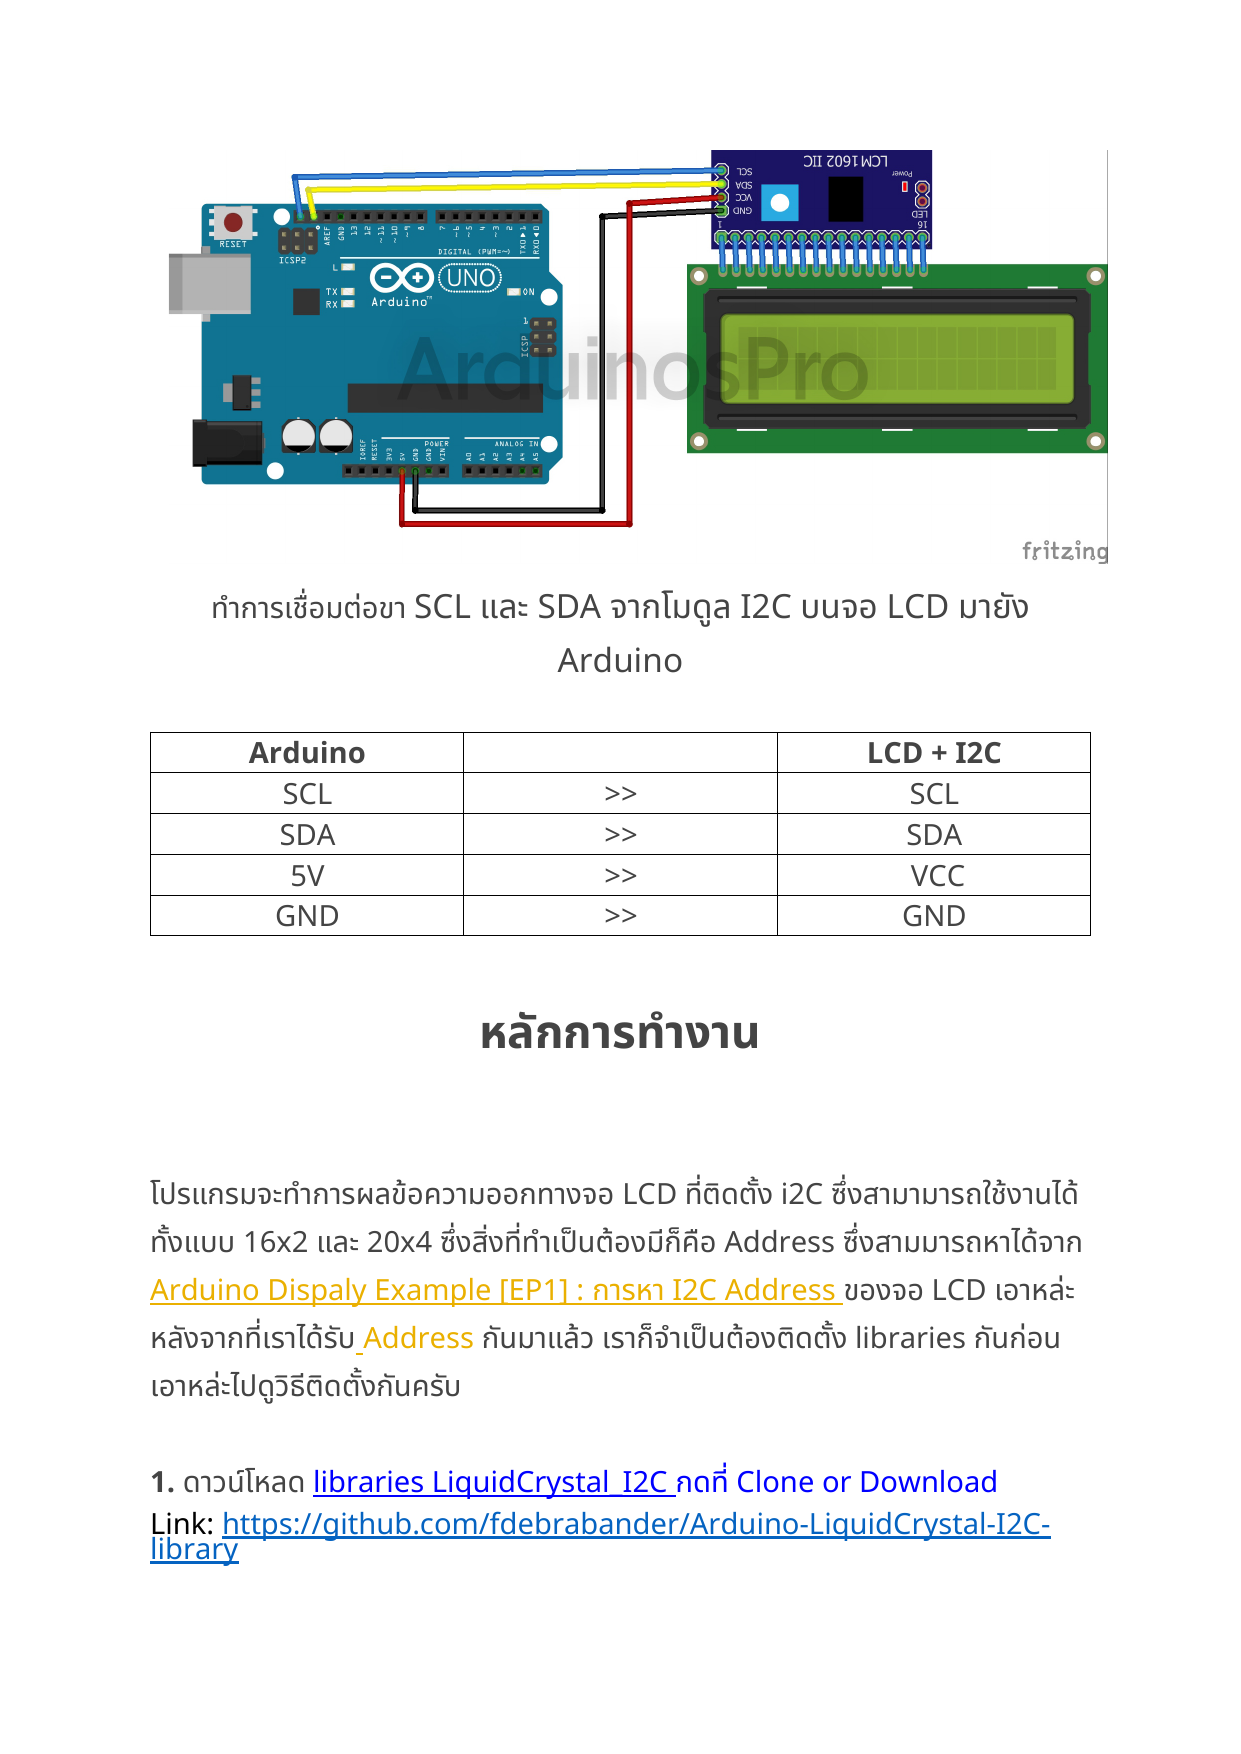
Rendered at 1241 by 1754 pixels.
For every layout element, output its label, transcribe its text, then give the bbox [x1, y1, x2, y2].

text Link: https://github.com/fdebrabander/Arduino-LiquidCrystal-I2C-library [150, 1514, 1090, 1564]
table_header Arduino [151, 733, 463, 772]
text ทำการเชื่อมต่อขา SCL และ SDA จากโมดูล I2C บนจอ LCD มายัง Arduino [150, 583, 1090, 713]
table_cell >> [464, 773, 777, 813]
table_cell >> [464, 814, 777, 854]
text หลักการทำงาน [150, 936, 1090, 1099]
table_cell GND [151, 896, 463, 935]
table_header [464, 733, 777, 772]
table_header LCD + I2C [778, 733, 1090, 772]
table_cell >> [464, 855, 777, 894]
text 1. ดาวน์โหลด libraries LiquidCrystal_I2C กดที่ Clone or Download [150, 1422, 1090, 1497]
table_cell 5V [151, 855, 463, 894]
table_cell SCL [778, 773, 1090, 813]
table_cell >> [464, 896, 777, 935]
table_cell GND [778, 896, 1090, 935]
table_cell VCC [778, 855, 1090, 894]
table_cell SDA [151, 814, 463, 854]
text โปรแกรมจะทำการผลข้อความออกทางจอ LCD ที่ติดตั้ง i2C ซึ่งสามามารถใช้งานได้ทั้งแบบ 16x2 และ 20x4 ซึ่งสิ่งที่ทำเป็นต้องมีก็คือ Address ซึ่งสามมารถหาได้จาก Arduino Dispaly Example [EP1] : การหา I2C Address ของจอ LCD เอาหล่ะหลังจากที่เราได้รับ Address กันมาแล้ว เราก็จำเป็นต้องติดตั้ง libraries กันก่อน เอาหล่ะไปดูวิธีติดตั้งกันครับ [150, 1118, 1090, 1406]
table_cell SCL [151, 773, 463, 813]
table_cell SDA [778, 814, 1090, 854]
